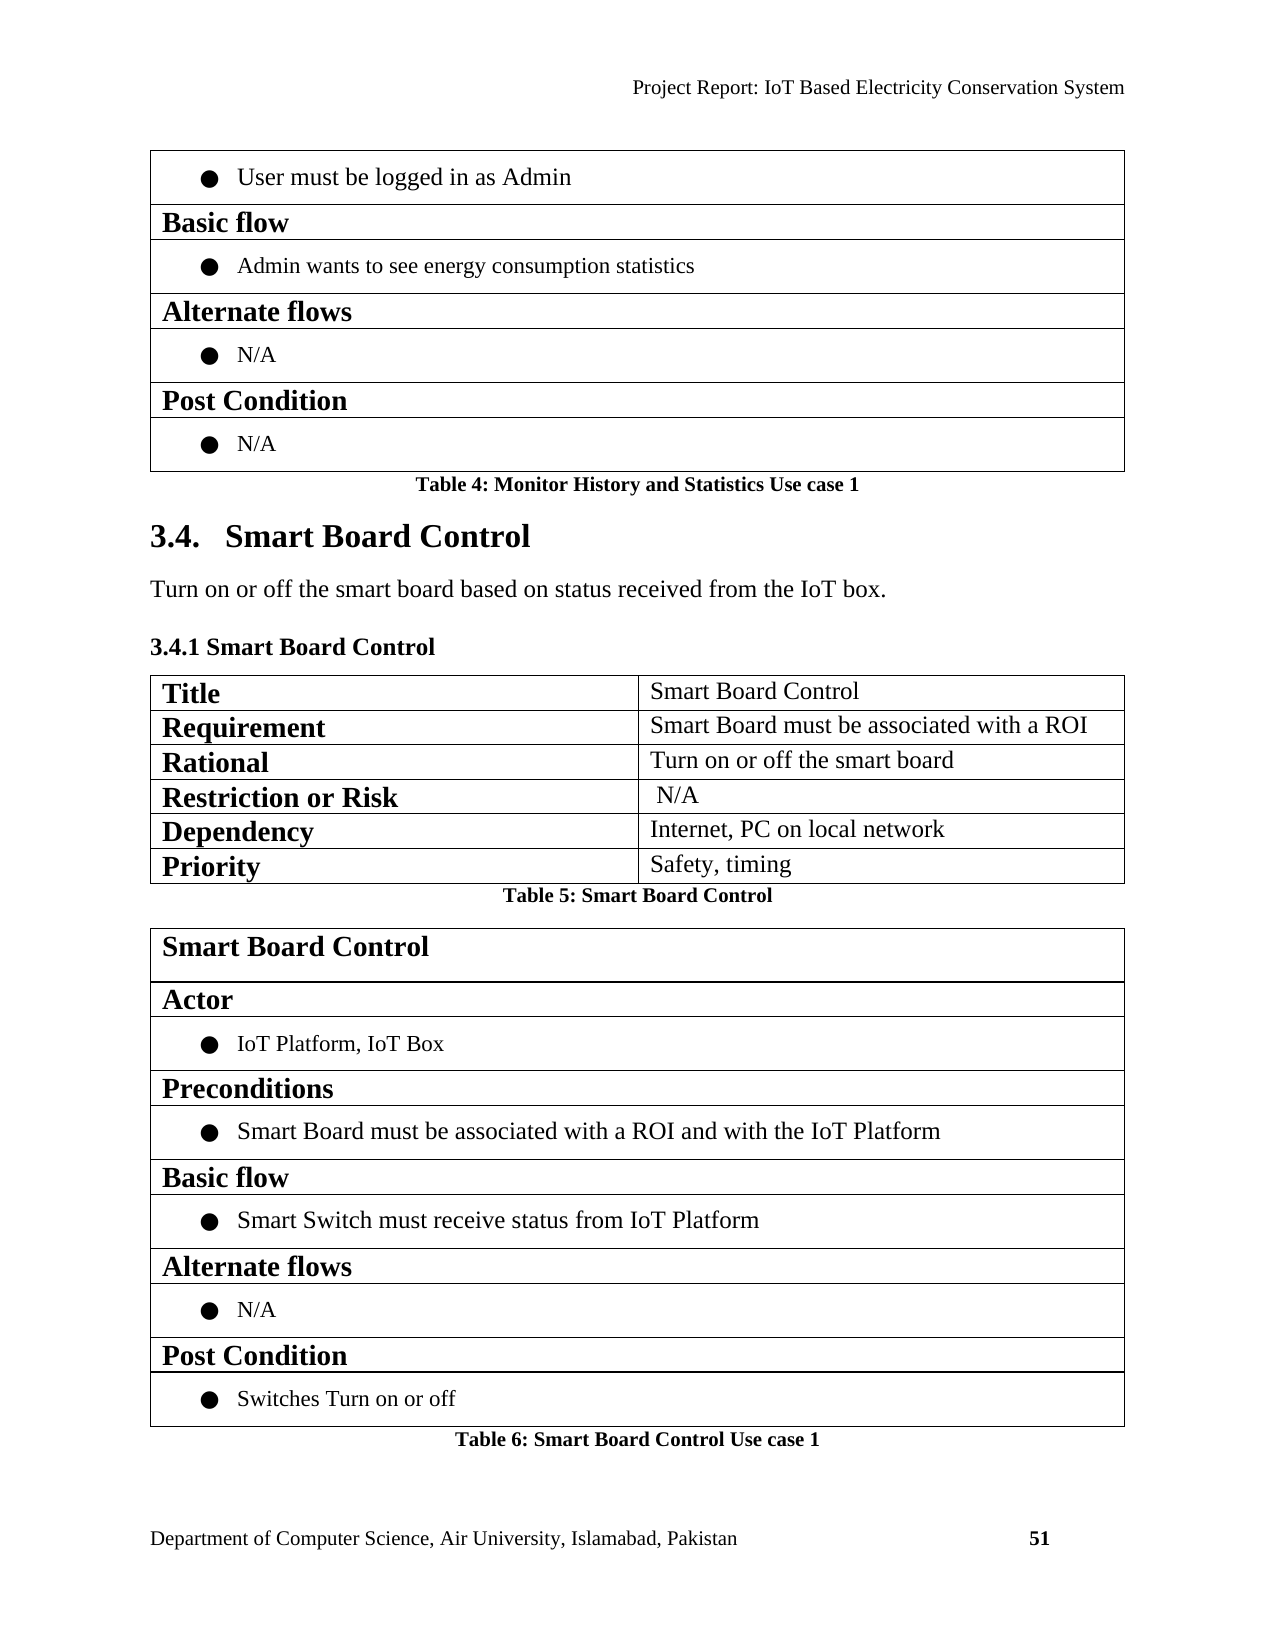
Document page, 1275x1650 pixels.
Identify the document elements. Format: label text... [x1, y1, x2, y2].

text Table 5: Smart Board Control [150, 884, 1125, 907]
table_cell Smart Board must be associated with a ROI [639, 711, 1124, 744]
table_cell Rational [151, 745, 638, 779]
table_cell Post Condition [151, 383, 1124, 417]
table_cell Alternate flows [151, 294, 1124, 328]
subtitle 3.4.1 Smart Board Control [150, 632, 1125, 661]
table_cell Dependency [151, 814, 638, 848]
table_cell Internet, PC on local network [639, 814, 1124, 848]
table_cell Safety, timing [639, 849, 1124, 882]
text Table 6: Smart Board Control Use case 1 [150, 1427, 1125, 1451]
table_cell IoT Platform, IoT Box [151, 1017, 1124, 1070]
subtitle Smart Board Control [150, 517, 1125, 555]
text Turn on or off the smart board based on status received from the IoT box. [150, 574, 1125, 603]
table_cell Preconditions [151, 1071, 1124, 1105]
table_cell User must be logged in as Admin [151, 151, 1124, 204]
table_cell N/A [151, 418, 1124, 471]
table_cell Alternate flows [151, 1249, 1124, 1282]
table_cell Post Condition [151, 1338, 1124, 1371]
table_cell Restriction or Risk [151, 780, 638, 813]
table_header Smart Board Control [639, 676, 1124, 709]
table_cell Priority [151, 849, 638, 882]
table_cell N/A [151, 329, 1124, 382]
table_cell Basic flow [151, 1160, 1124, 1194]
table_cell Admin wants to see energy consumption statistics [151, 240, 1124, 293]
table_cell Turn on or off the smart board [639, 745, 1124, 779]
table_cell Smart Board must be associated with a ROI and with the IoT Platform [151, 1106, 1124, 1159]
table_cell Actor [151, 983, 1124, 1016]
table_cell Requirement [151, 711, 638, 744]
table_header Smart Board Control [151, 929, 1124, 981]
table_header Title [151, 676, 638, 709]
table_cell N/A [151, 1284, 1124, 1337]
table_cell Switches Turn on or off [151, 1373, 1124, 1426]
table_cell Basic flow [151, 205, 1124, 239]
table_cell Smart Switch must receive status from IoT Platform [151, 1195, 1124, 1248]
table_cell N/A [639, 780, 1124, 813]
text Table 4: Monitor History and Statistics Use case 1 [150, 472, 1125, 496]
